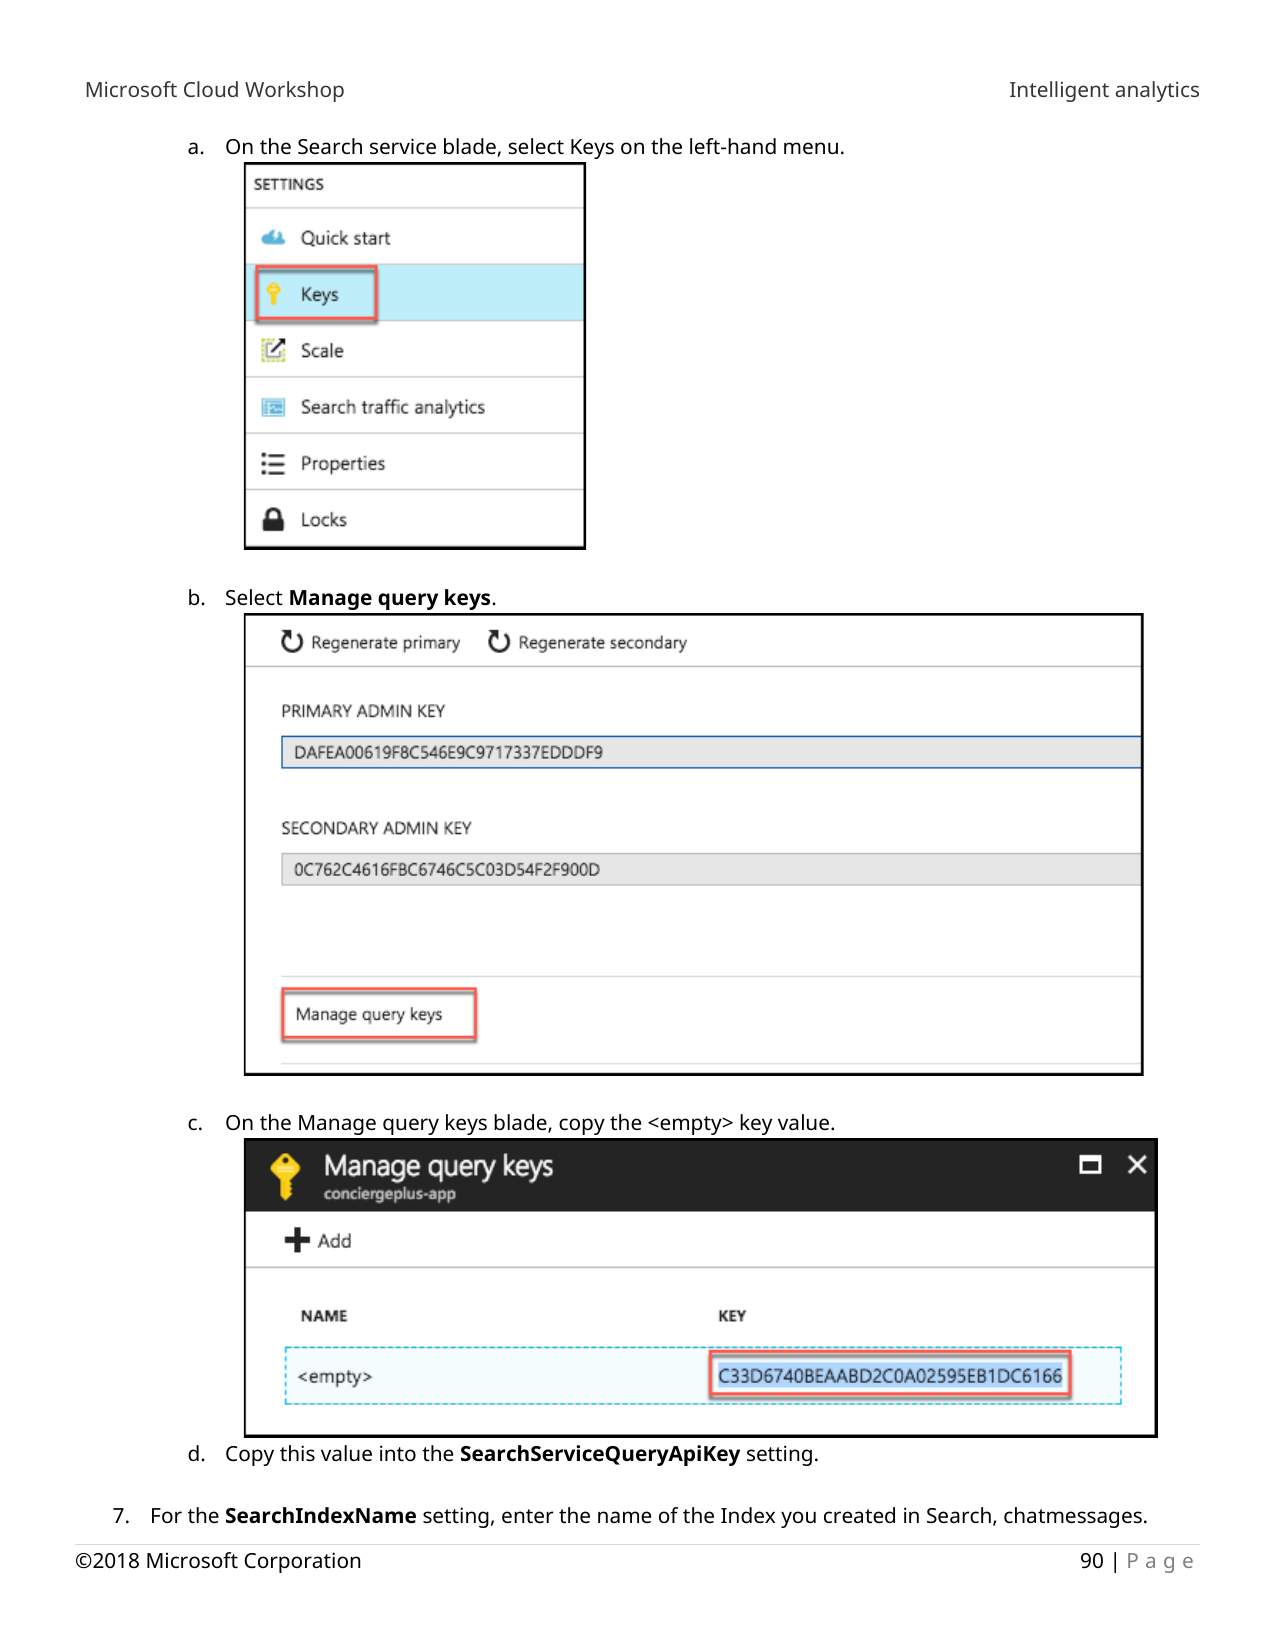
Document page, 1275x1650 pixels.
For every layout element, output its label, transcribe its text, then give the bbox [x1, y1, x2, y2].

list On the Manage query keys blade, copy the <empty> key value. [187, 1108, 1200, 1437]
list On the Search service blade, select Keys on the left-hand menu. [187, 132, 1200, 160]
list For the SearchIndexName setting, enter the name of the Index you created in Search, chatmessages. [112, 1501, 1200, 1529]
list Select Manage query keys. [187, 583, 1200, 1075]
list Copy this value into the SearchServiceQueryApiKey setting. [187, 1439, 1200, 1468]
